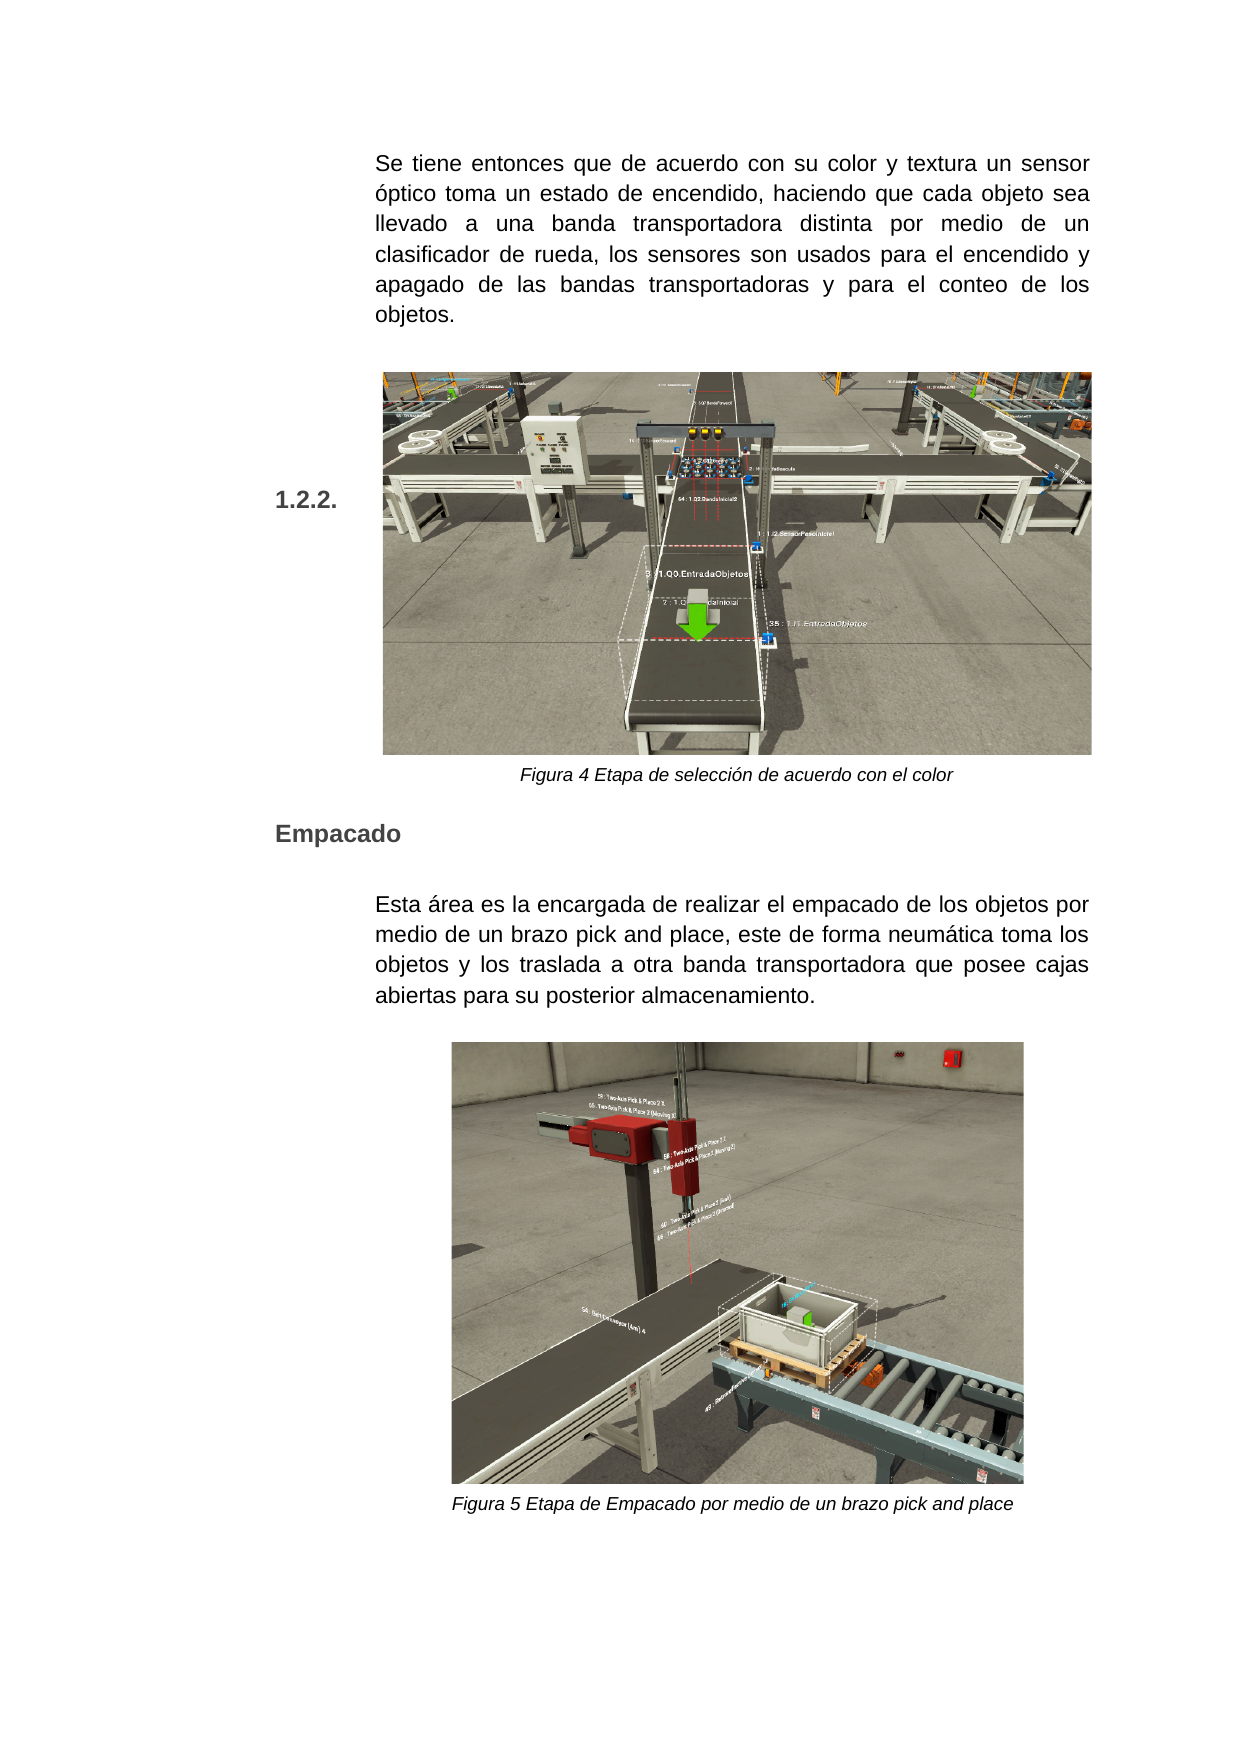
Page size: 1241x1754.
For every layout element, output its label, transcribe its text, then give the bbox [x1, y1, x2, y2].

picture [382, 372, 1092, 755]
text Esta área es la encargada de realizar el empacado de los objetos por medio de un brazo pick and place, este de forma neumática toma los objetos y los traslada a otra banda transportadora que posee cajas abiertas para su posterior almacenamiento. [375, 891, 1090, 1008]
picture [451, 1042, 1024, 1484]
text Se tiene entonces que de acuerdo con su color y textura un sensor óptico toma un estado de encendido, haciendo que cada objeto sea llevado a una banda transportadora distinta por medio de un clasificador de rueda, los sensores son usados para el encendido y apagado de las bandas transportadoras y para el conteo de los objetos. [375, 150, 1090, 327]
subtitle Empacado [337, 485, 1090, 848]
